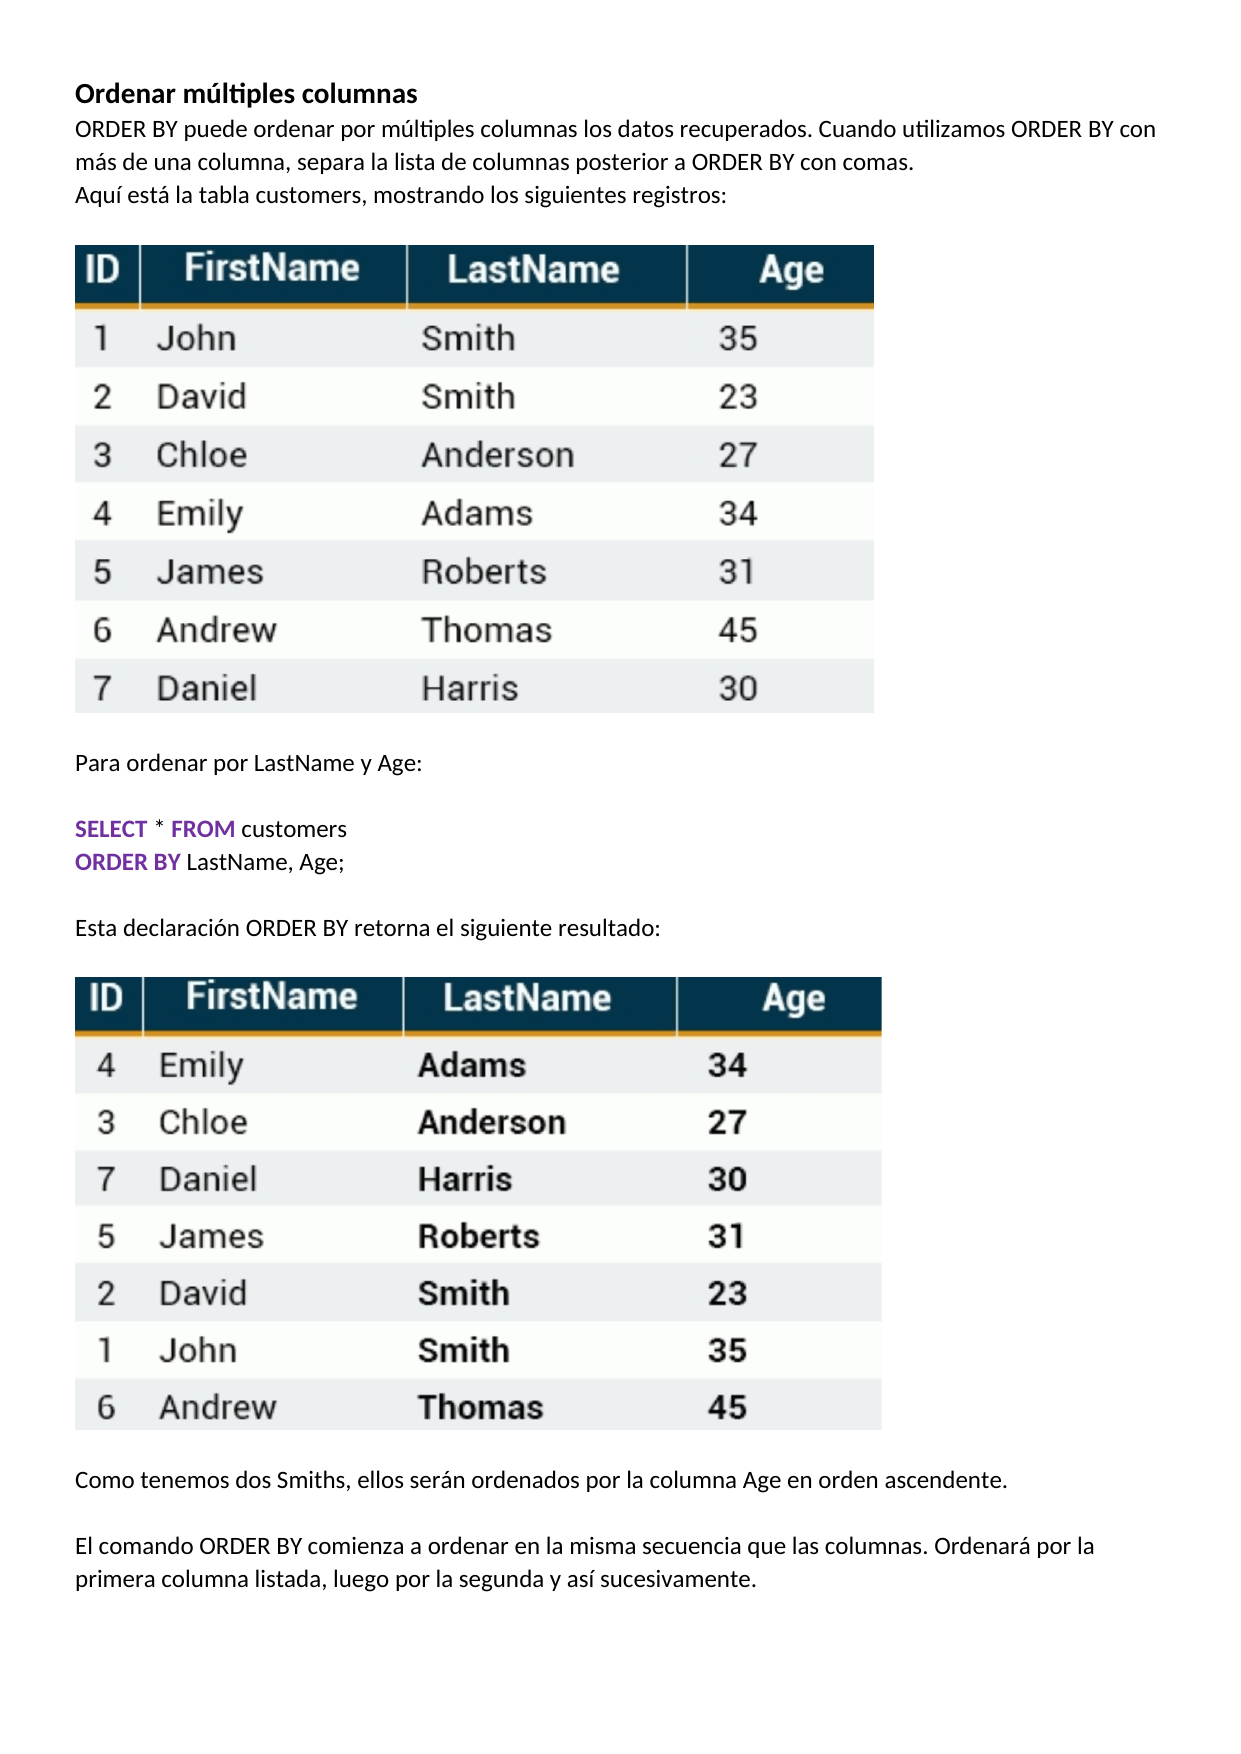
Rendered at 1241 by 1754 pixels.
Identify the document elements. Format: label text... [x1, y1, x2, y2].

picture [186, 977, 358, 1010]
text El comando ORDER BY comienza a ordenar en la misma secuencia que las columnas. Ordenará por la primera columna listada, luego por la segunda y así sucesivamente. [75, 1530, 1165, 1594]
picture [446, 253, 621, 285]
picture [86, 253, 121, 285]
text Ordenar múltiples columnas [75, 75, 1165, 111]
picture [75, 977, 882, 1430]
text ORDER BY puede ordenar por múltiples columnas los datos recuperados. Cuando utilizamos ORDER BY con más de una columna, separa la lista de columnas posterior a ORDER BY con comas. [75, 113, 1165, 177]
text Para ordenar por LastName y Age: [75, 747, 1165, 778]
picture [184, 250, 361, 282]
text Aquí está la tabla customers, mostrando los siguientes registros: [75, 179, 1165, 210]
text Esta declaración ORDER BY retorna el siguiente resultado: [75, 912, 1165, 942]
picture [759, 253, 824, 292]
text SELECT * FROM customers [75, 813, 1165, 844]
text Como tenemos dos Smiths, ellos serán ordenados por la columna Age en orden ascendente. [75, 1464, 1165, 1495]
picture [75, 245, 874, 713]
picture [762, 982, 826, 1020]
text ORDER BY LastName, Age; [75, 846, 1165, 877]
picture [90, 982, 124, 1013]
picture [442, 982, 612, 1013]
